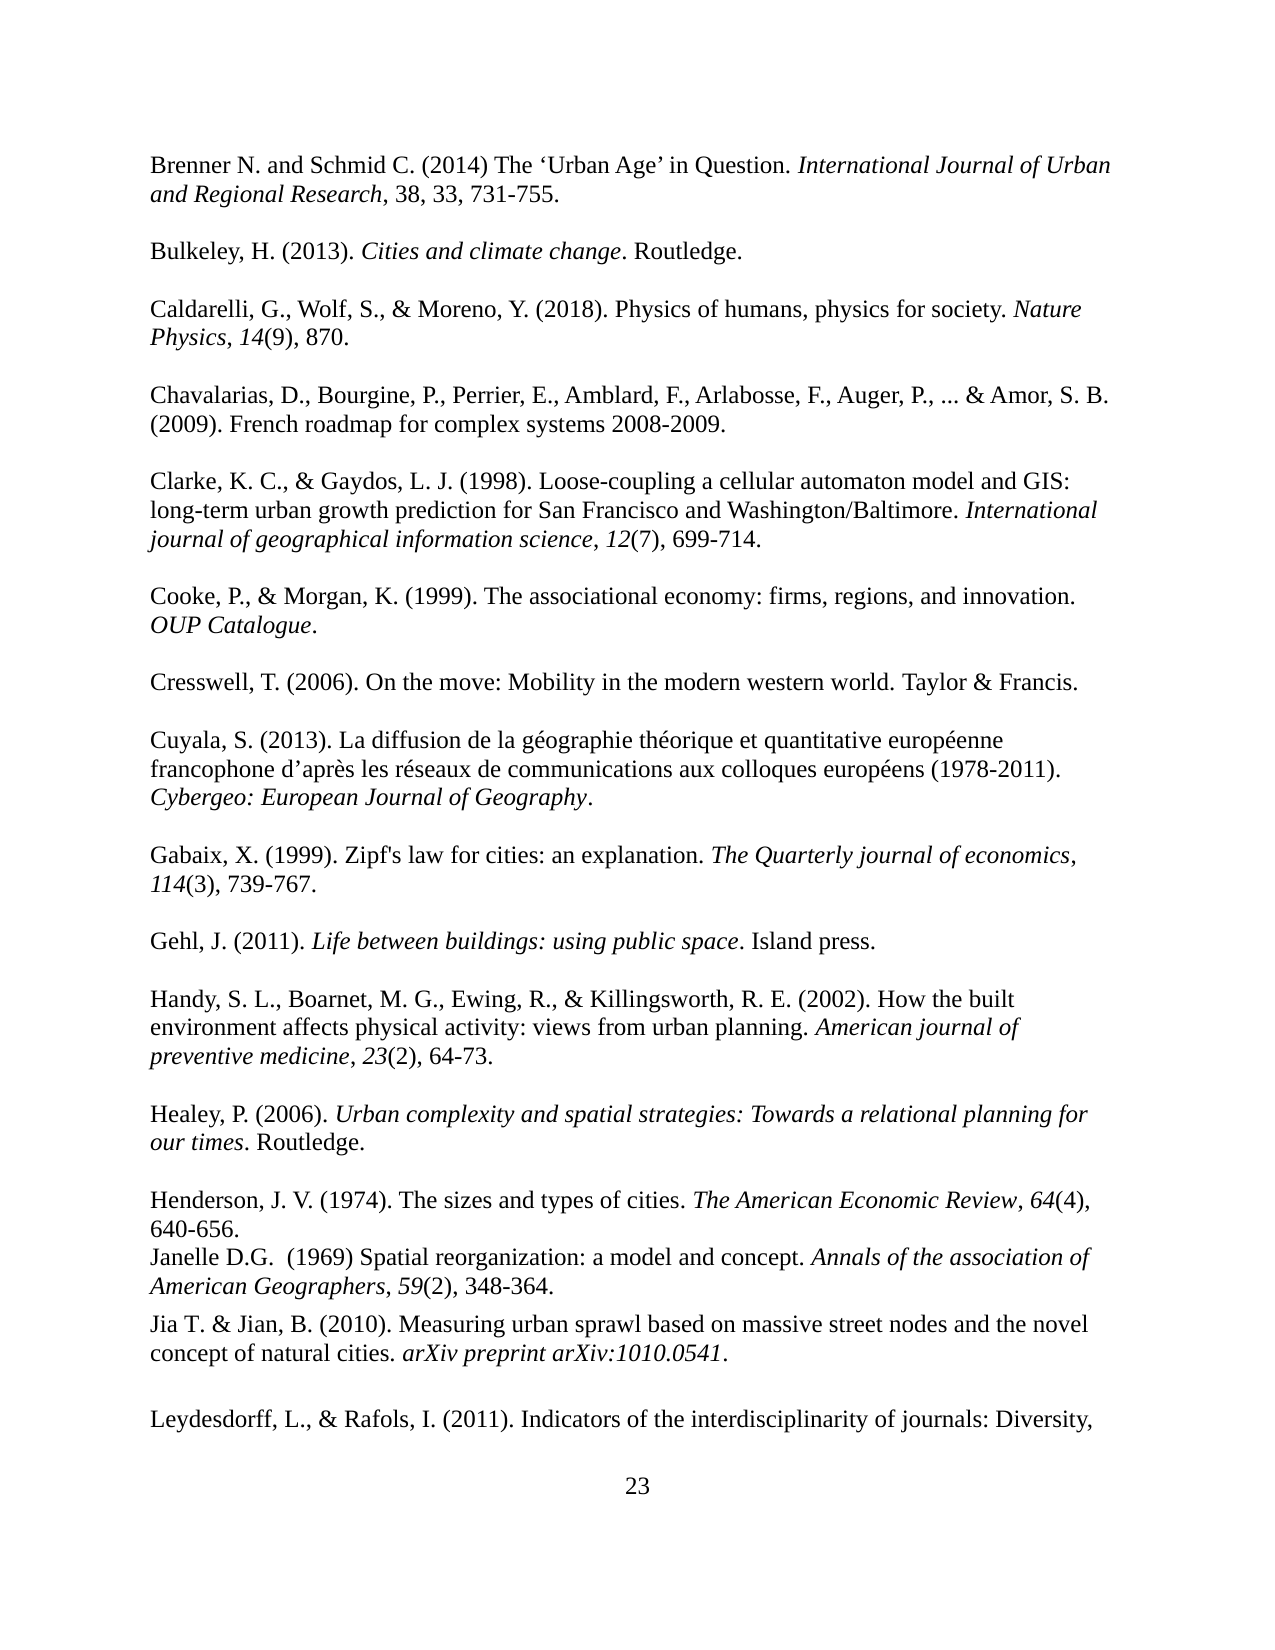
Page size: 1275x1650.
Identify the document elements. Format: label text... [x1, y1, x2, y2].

text Clarke, K. C., & Gaydos, L. J. (1998). Loose-coupling a cellular automaton model and GIS: long-term urban growth prediction for San Francisco and Washington/Baltimore. International journal of geographical information science, 12(7), 699-714. [150, 466, 1125, 552]
text Healey, P. (2006). Urban complexity and spatial strategies: Towards a relational planning for our times. Routledge. [150, 1099, 1125, 1156]
text Bulkeley, H. (2013). Cities and climate change. Routledge. [150, 236, 1125, 265]
text Chavalarias, D., Bourgine, P., Perrier, E., Amblard, F., Arlabosse, F., Auger, P., ... & Amor, S. B. (2009). French roadmap for complex systems 2008-2009. [150, 380, 1125, 437]
text Cooke, P., & Morgan, K. (1999). The associational economy: firms, regions, and innovation. OUP Catalogue. [150, 581, 1125, 639]
text Cuyala, S. (2013). La diffusion de la géographie théorique et quantitative européenne francophone d’après les réseaux de communications aux colloques européens (1978-2011). Cybergeo: European Journal of Geography. [150, 725, 1125, 811]
text Brenner N. and Schmid C. (2014) The ‘Urban Age’ in Question. International Journal of Urban and Regional Research, 38, 33, 731-755. [150, 150, 1125, 207]
text Caldarelli, G., Wolf, S., & Moreno, Y. (2018). Physics of humans, physics for society. Nature Physics, 14(9), 870. [150, 294, 1125, 351]
text Handy, S. L., Boarnet, M. G., Ewing, R., & Killingsworth, R. E. (2002). How the built environment affects physical activity: views from urban planning. American journal of preventive medicine, 23(2), 64-73. [150, 984, 1125, 1070]
text Henderson, J. V. (1974). The sizes and types of cities. The American Economic Review, 64(4), 640-656. [150, 1185, 1125, 1242]
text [150, 1404, 1125, 1433]
text Jia T. & Jian, B. (2010). Measuring urban sprawl based on massive street nodes and the novel concept of natural cities. arXiv preprint arXiv:1010.0541. [150, 1309, 1125, 1366]
text Gehl, J. (2011). Life between buildings: using public space. Island press. [150, 926, 1125, 955]
text Cresswell, T. (2006). On the move: Mobility in the modern western world. Taylor & Francis. [150, 667, 1125, 696]
text Janelle D.G. (1969) Spatial reorganization: a model and concept. Annals of the association of American Geographers, 59(2), 348-364. [150, 1242, 1125, 1300]
text Gabaix, X. (1999). Zipf's law for cities: an explanation. The Quarterly journal of economics, 114(3), 739-767. [150, 840, 1125, 897]
